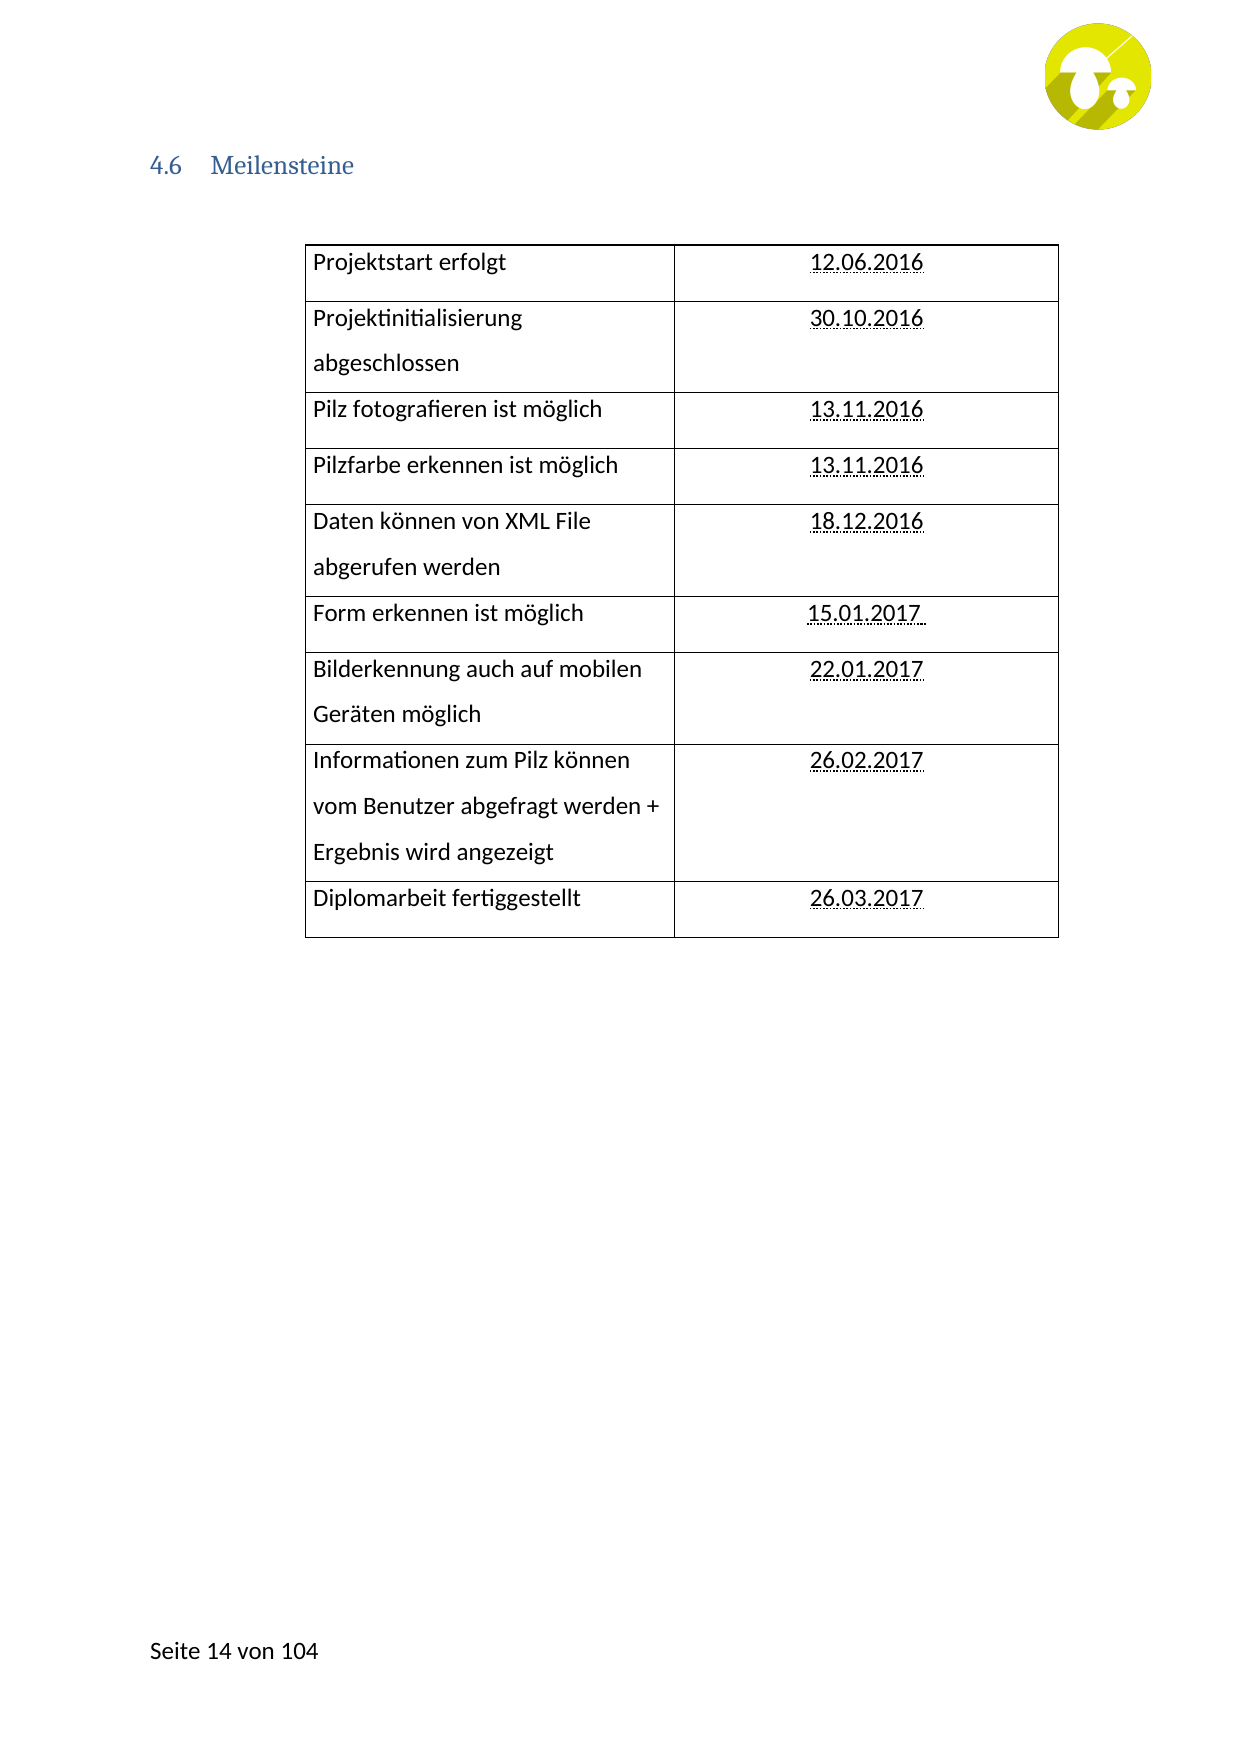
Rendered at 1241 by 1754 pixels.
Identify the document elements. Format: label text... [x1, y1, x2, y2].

table_cell Bilderkennung auch auf mobilen Geräten möglich [306, 653, 674, 743]
table_cell Projektinitialisierung abgeschlossen [306, 302, 674, 392]
table_cell Pilz fotografieren ist möglich [306, 393, 674, 448]
picture [1045, 23, 1152, 130]
table_cell 30.10.2016 [675, 302, 1058, 392]
table_cell 15.01.2017 15.01.2017 [675, 597, 1058, 652]
table_cell 22.01.2017 [675, 653, 1058, 743]
table_cell Projektstart erfolgt [306, 246, 674, 301]
table_cell 12.06.2016 [675, 246, 1058, 301]
table_cell Pilzfarbe erkennen ist möglich [306, 449, 674, 504]
table_cell 18.12.2016 [675, 505, 1058, 596]
table_cell Diplomarbeit fertiggestellt [306, 882, 674, 937]
table_cell 26.02.2017 [675, 745, 1058, 881]
subtitle Meilensteine [150, 150, 1090, 181]
table_cell Informationen zum Pilz können vom Benutzer abgefragt werden + Ergebnis wird angezeigt [306, 745, 674, 881]
table_cell Daten können von XML File abgerufen werden [306, 505, 674, 596]
table_cell 13.11.2016 [675, 449, 1058, 504]
table_cell Form erkennen ist möglich [306, 597, 674, 652]
table_cell 26.03.2017 [675, 882, 1058, 937]
table_cell 13.11.2016 [675, 393, 1058, 448]
